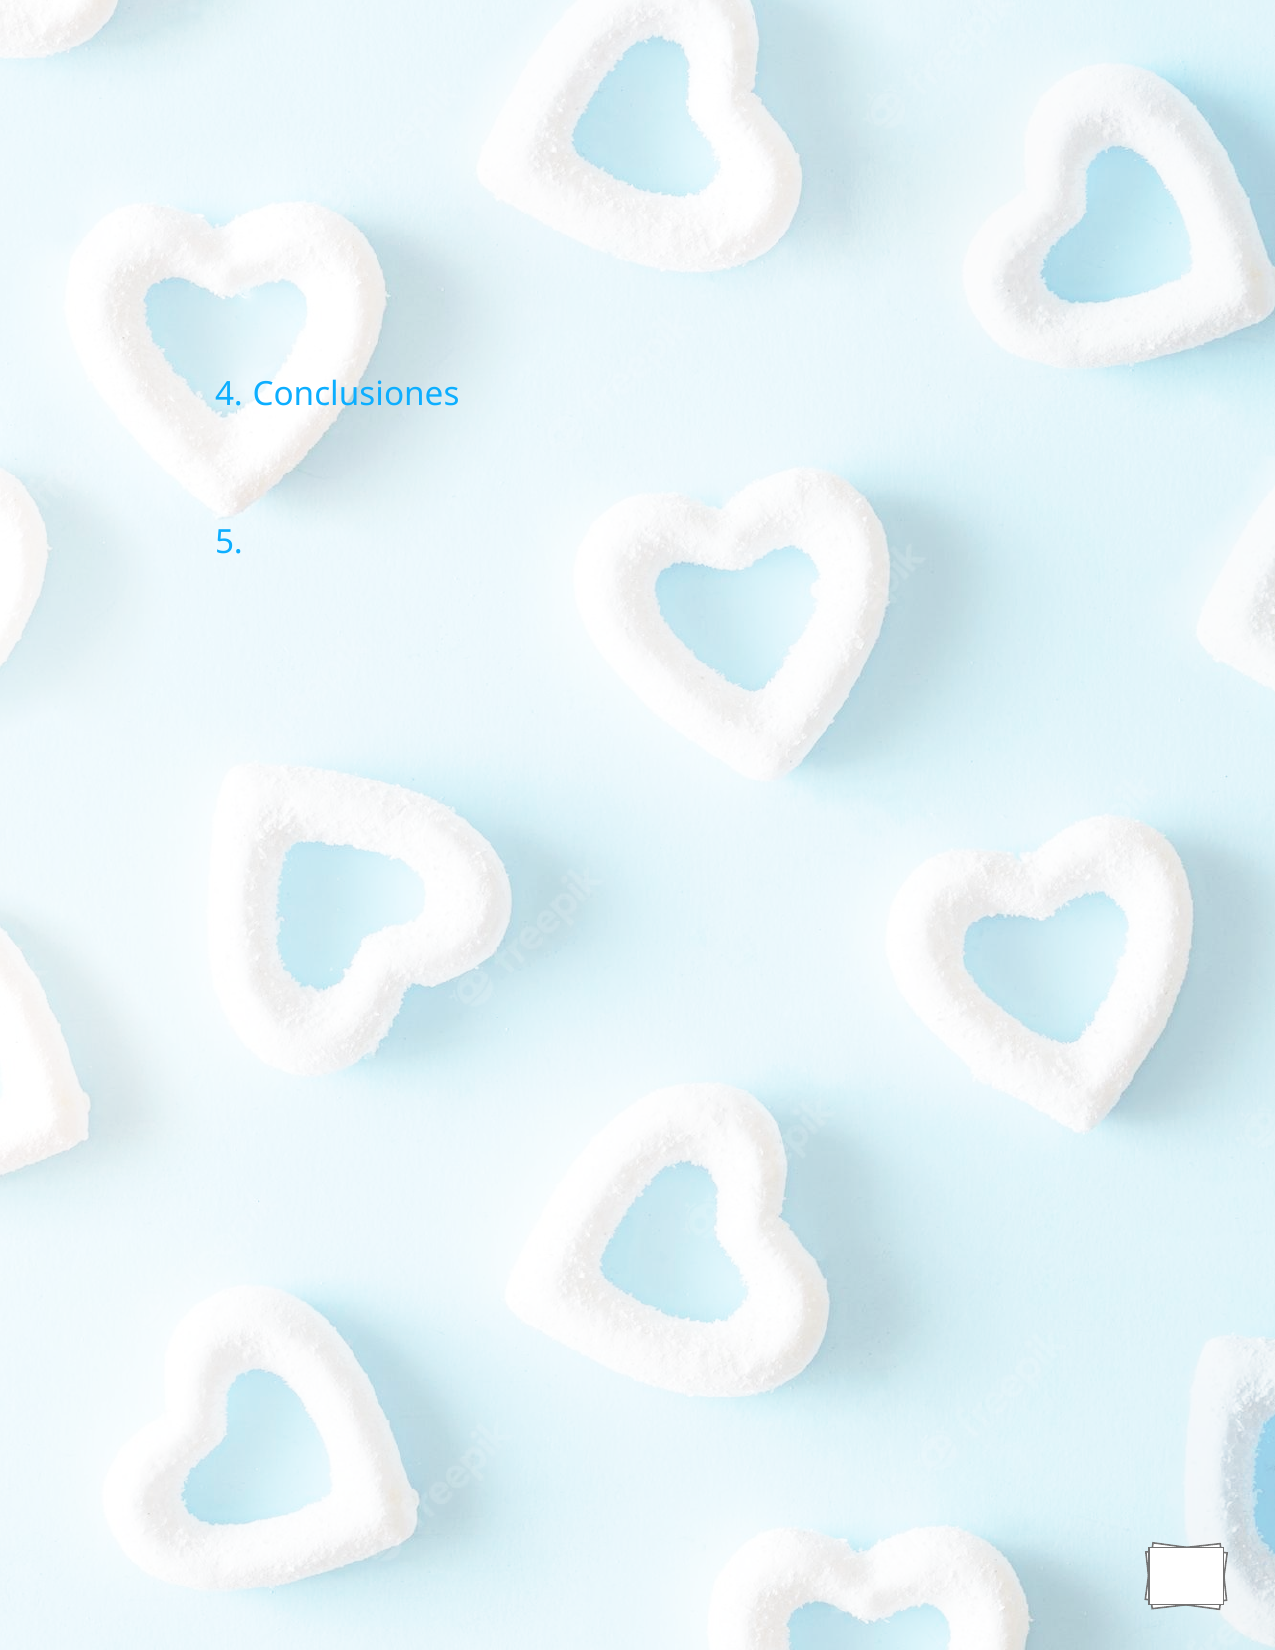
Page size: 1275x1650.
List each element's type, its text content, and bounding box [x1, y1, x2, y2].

subtitle Conclusiones [215, 370, 1098, 415]
